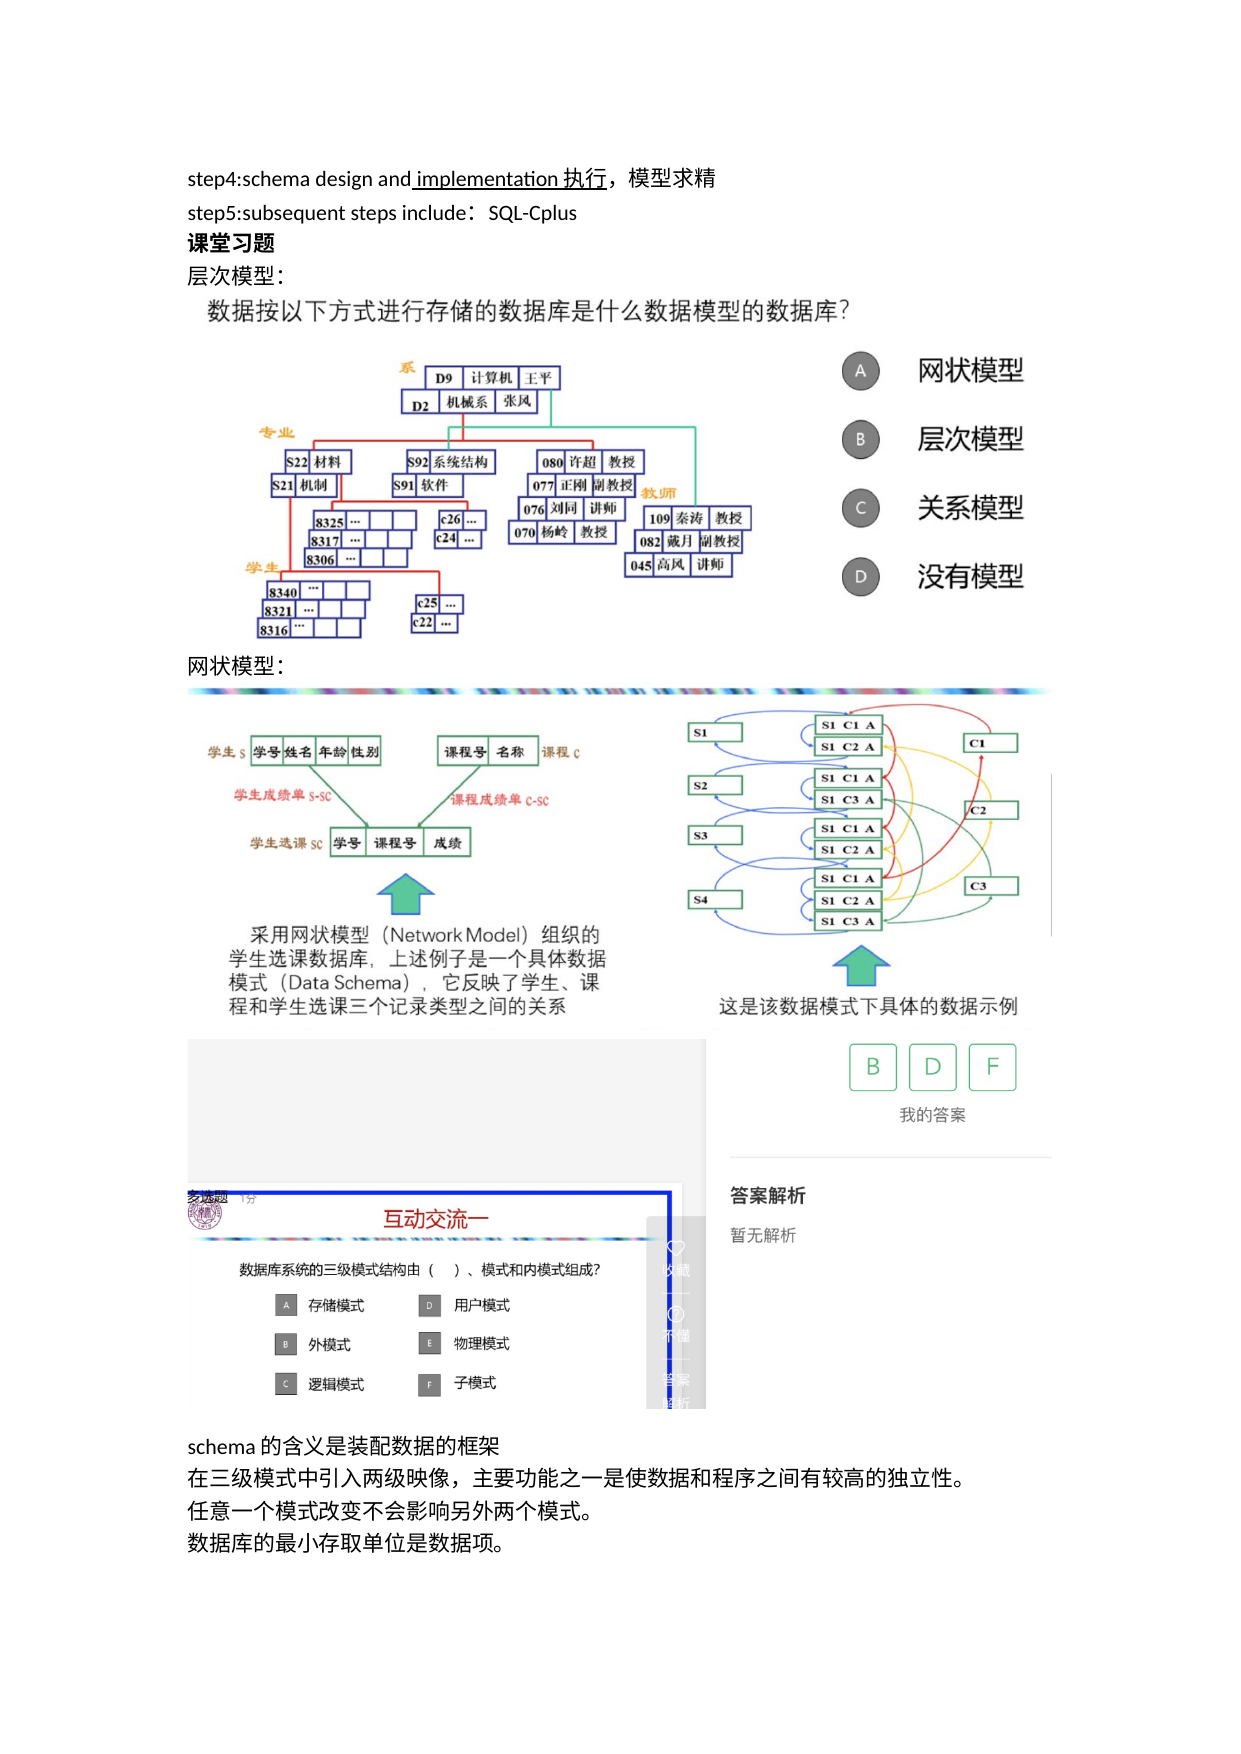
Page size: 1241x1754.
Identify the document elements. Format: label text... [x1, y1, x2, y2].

text 课堂习题 [187, 227, 1053, 259]
text step5:subsequent steps include：SQL-Cplus [187, 194, 1053, 227]
text 在三级模式中引入两级映像，主要功能之一是使数据和程序之间有较高的独立性。 [187, 1462, 1053, 1494]
picture [187, 292, 1053, 647]
picture [187, 1039, 1052, 1409]
picture [187, 682, 1052, 1030]
text 任意一个模式改变不会影响另外两个模式。 [187, 1494, 1053, 1527]
text 层次模型： [187, 259, 1053, 292]
text 网状模型： [187, 649, 1053, 682]
text 数据库的最小存取单位是数据项。 [187, 1527, 1053, 1559]
text schema的含义是装配数据的框架 [187, 1429, 1053, 1462]
text step4:schema design and implementation执行，模型求精 [187, 162, 1053, 194]
